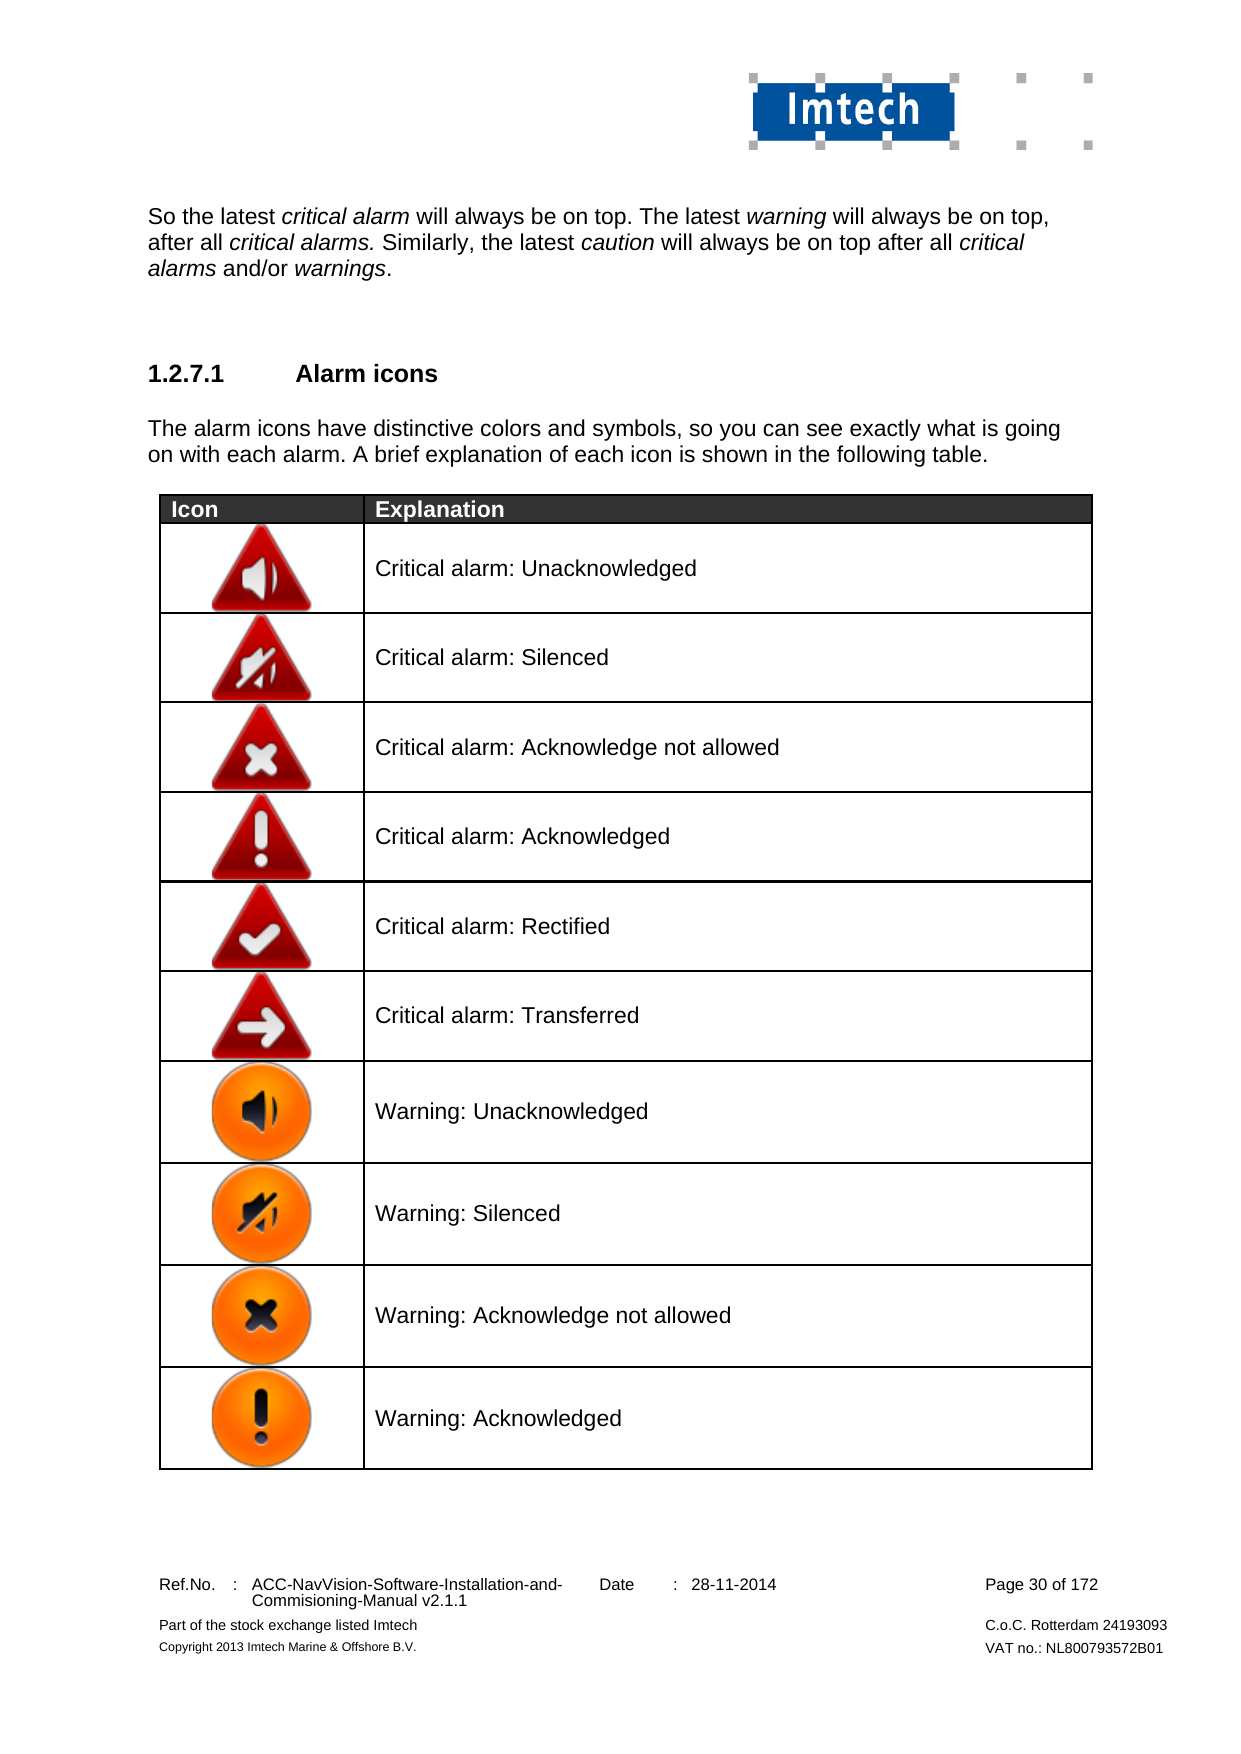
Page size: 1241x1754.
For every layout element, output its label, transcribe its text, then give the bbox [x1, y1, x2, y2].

picture [211, 524, 312, 612]
text So the latest critical alarm will always be on top. The latest warning will always be on top, after all critical alarms. Similarly, the latest caution will always be on top after all critical alarms and/or warnings. [148, 203, 1093, 282]
picture [211, 792, 312, 881]
table_cell Warning: Acknowledge not allowed [365, 1266, 1091, 1366]
table_header Icon [161, 496, 363, 522]
table_cell [312, 1368, 363, 1468]
table_cell [161, 972, 211, 1059]
table_cell [161, 614, 211, 701]
table_cell Critical alarm: Rectified [365, 883, 1091, 970]
table_cell [161, 703, 211, 791]
table_cell Warning: Unacknowledged [365, 1062, 1091, 1162]
table_cell [312, 1164, 363, 1264]
table_cell [161, 883, 211, 970]
table_cell [312, 524, 363, 612]
table_cell [161, 1164, 211, 1264]
subtitle Alarm icons [148, 359, 1093, 388]
table_cell Critical alarm: Unacknowledged [365, 524, 1091, 612]
table_cell [161, 524, 211, 612]
text The alarm icons have distinctive colors and symbols, so you can see exactly what is going on with each alarm. A brief explanation of each icon is shown in the following table. [148, 414, 1093, 467]
table_cell [161, 1062, 211, 1162]
table_cell [312, 614, 363, 701]
table_header Explanation [365, 496, 1091, 522]
table_cell [161, 793, 211, 880]
picture [211, 1163, 312, 1264]
table_cell Warning: Acknowledged [365, 1368, 1091, 1468]
table_cell [312, 1266, 363, 1366]
picture [211, 882, 312, 970]
table_cell [312, 1062, 363, 1162]
picture [211, 703, 312, 791]
picture [211, 1367, 312, 1468]
table_cell [161, 1266, 211, 1366]
table_cell [312, 703, 363, 791]
picture [748, 73, 1093, 150]
table_cell Critical alarm: Acknowledged [365, 793, 1091, 880]
table_cell Critical alarm: Acknowledge not allowed [365, 703, 1091, 791]
picture [211, 972, 312, 1060]
table_cell Warning: Silenced [365, 1164, 1091, 1264]
table_cell [312, 972, 363, 1059]
table_cell [312, 883, 363, 970]
picture [211, 1061, 312, 1162]
table_cell [312, 793, 363, 880]
table_cell [161, 1368, 211, 1468]
picture [211, 613, 312, 702]
picture [211, 1265, 312, 1366]
table_cell Critical alarm: Silenced [365, 614, 1091, 701]
table_cell Critical alarm: Transferred [365, 972, 1091, 1059]
